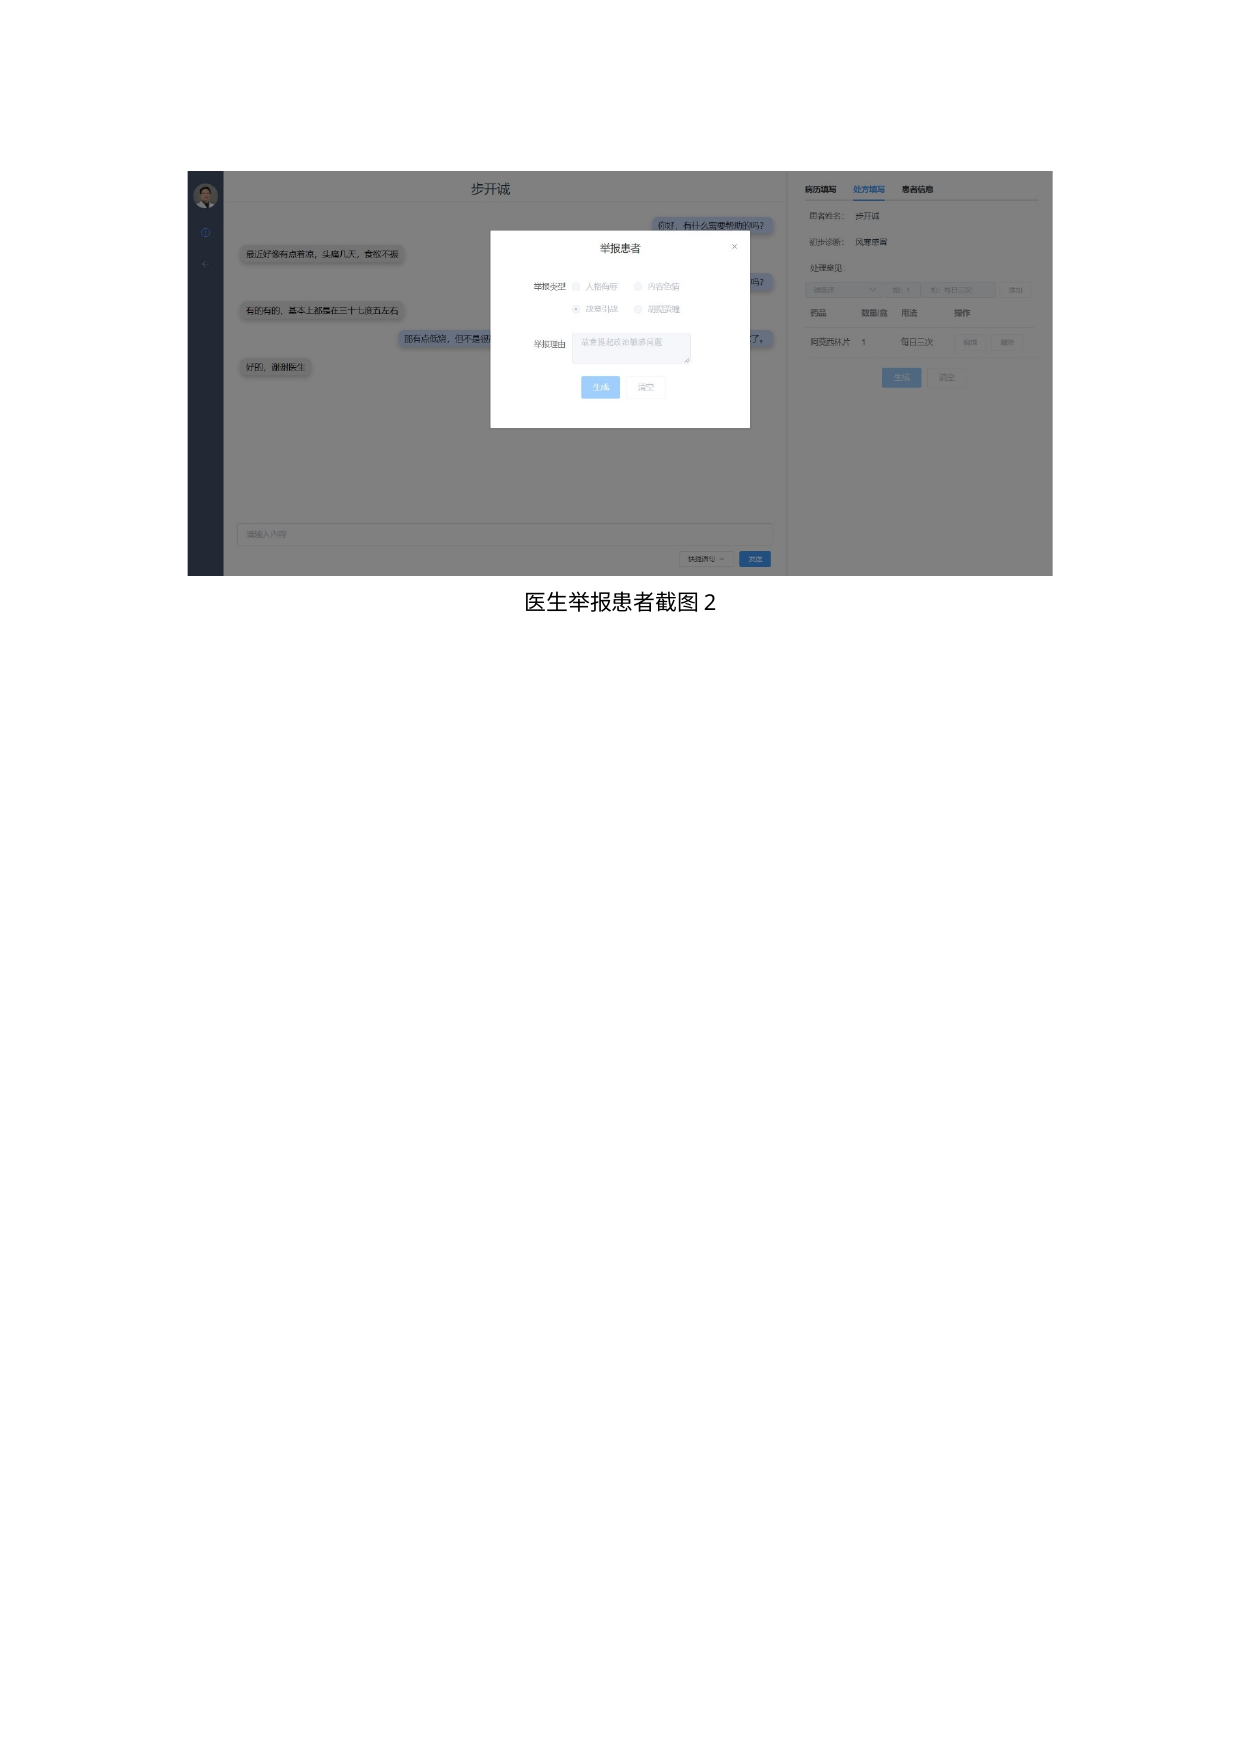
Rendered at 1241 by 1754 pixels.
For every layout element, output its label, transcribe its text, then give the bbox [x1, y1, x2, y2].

text 医生举报患者截图2 [187, 584, 1053, 617]
picture [187, 171, 1053, 576]
